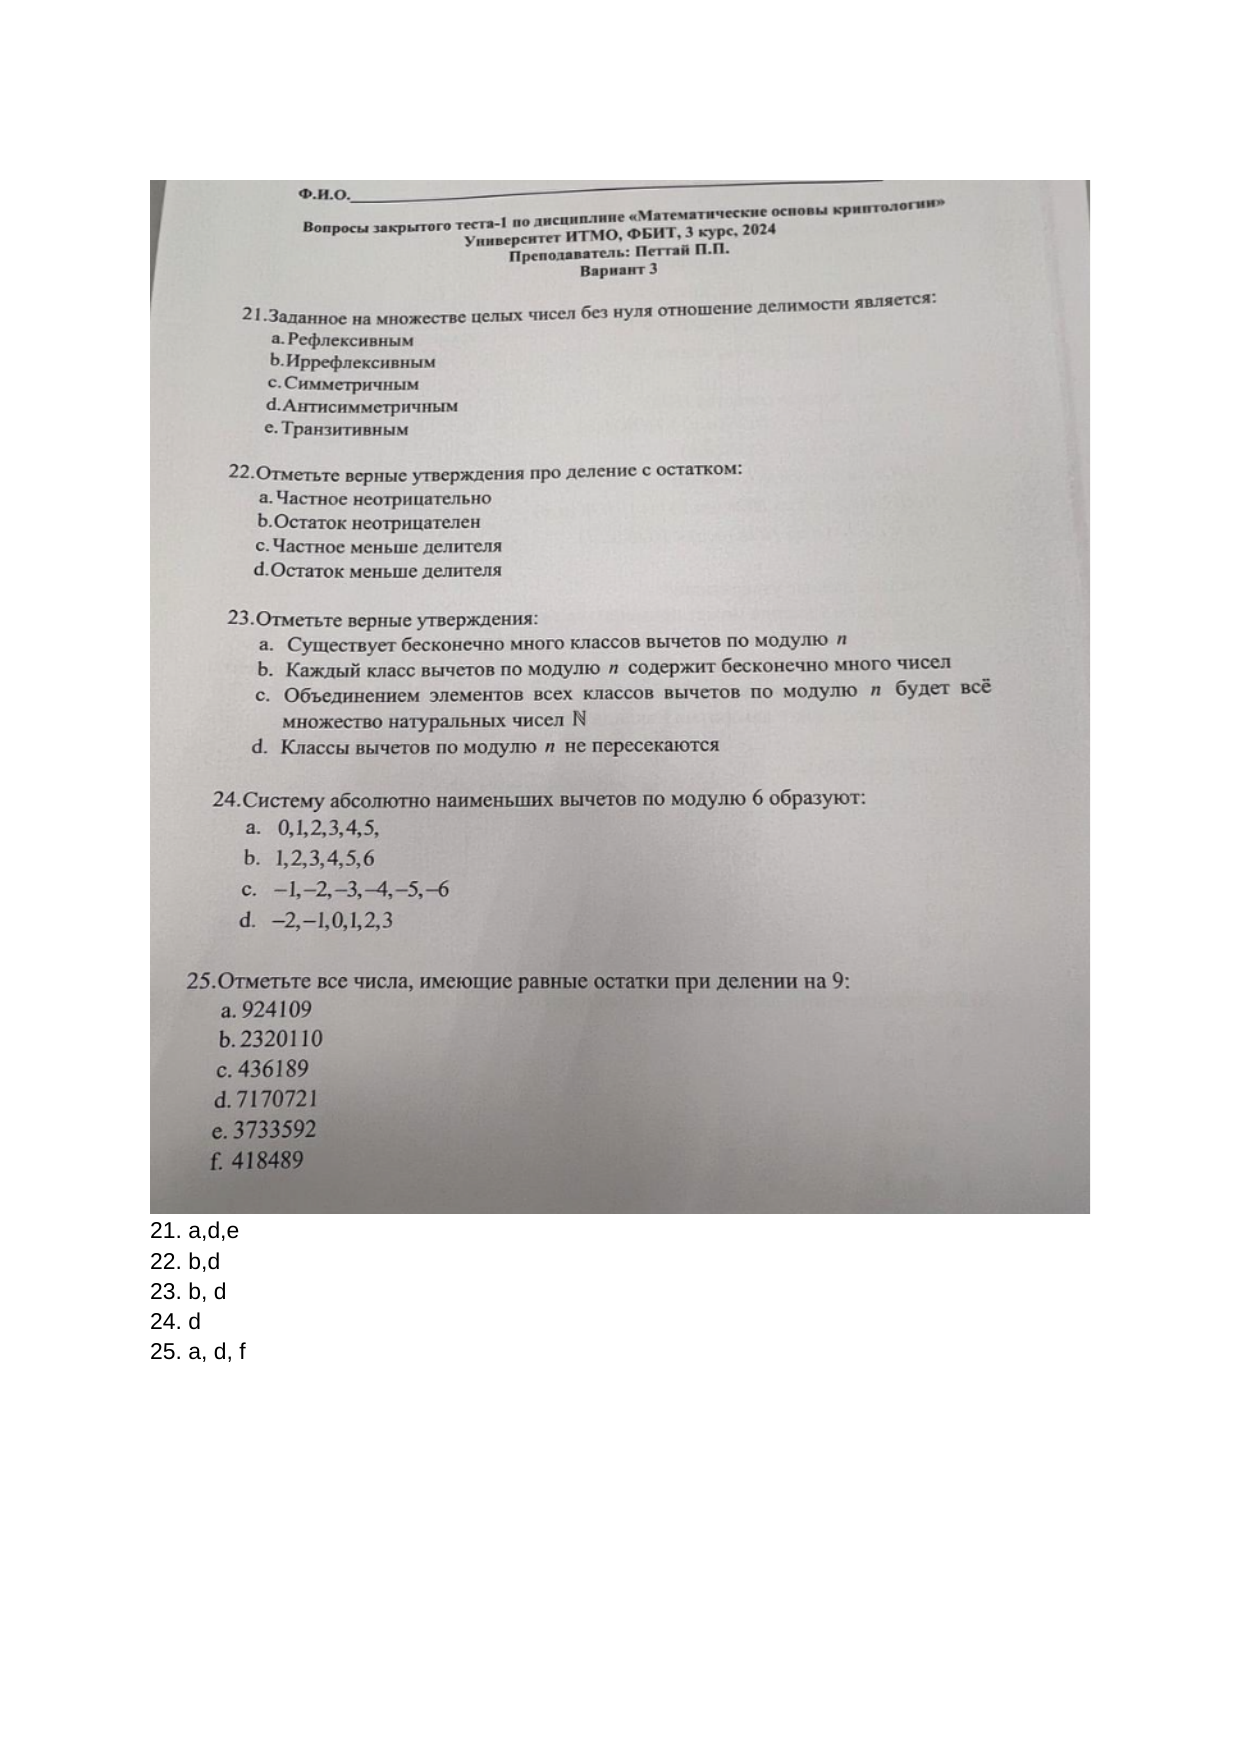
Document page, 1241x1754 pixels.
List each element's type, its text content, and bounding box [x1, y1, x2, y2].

text 21. a,d,e [150, 1217, 1090, 1244]
text 24. d [150, 1308, 1090, 1334]
text 25. a, d, f [150, 1338, 1090, 1364]
text 23. b, d [150, 1278, 1090, 1304]
picture [150, 180, 1091, 1214]
text 22. b,d [150, 1248, 1090, 1274]
